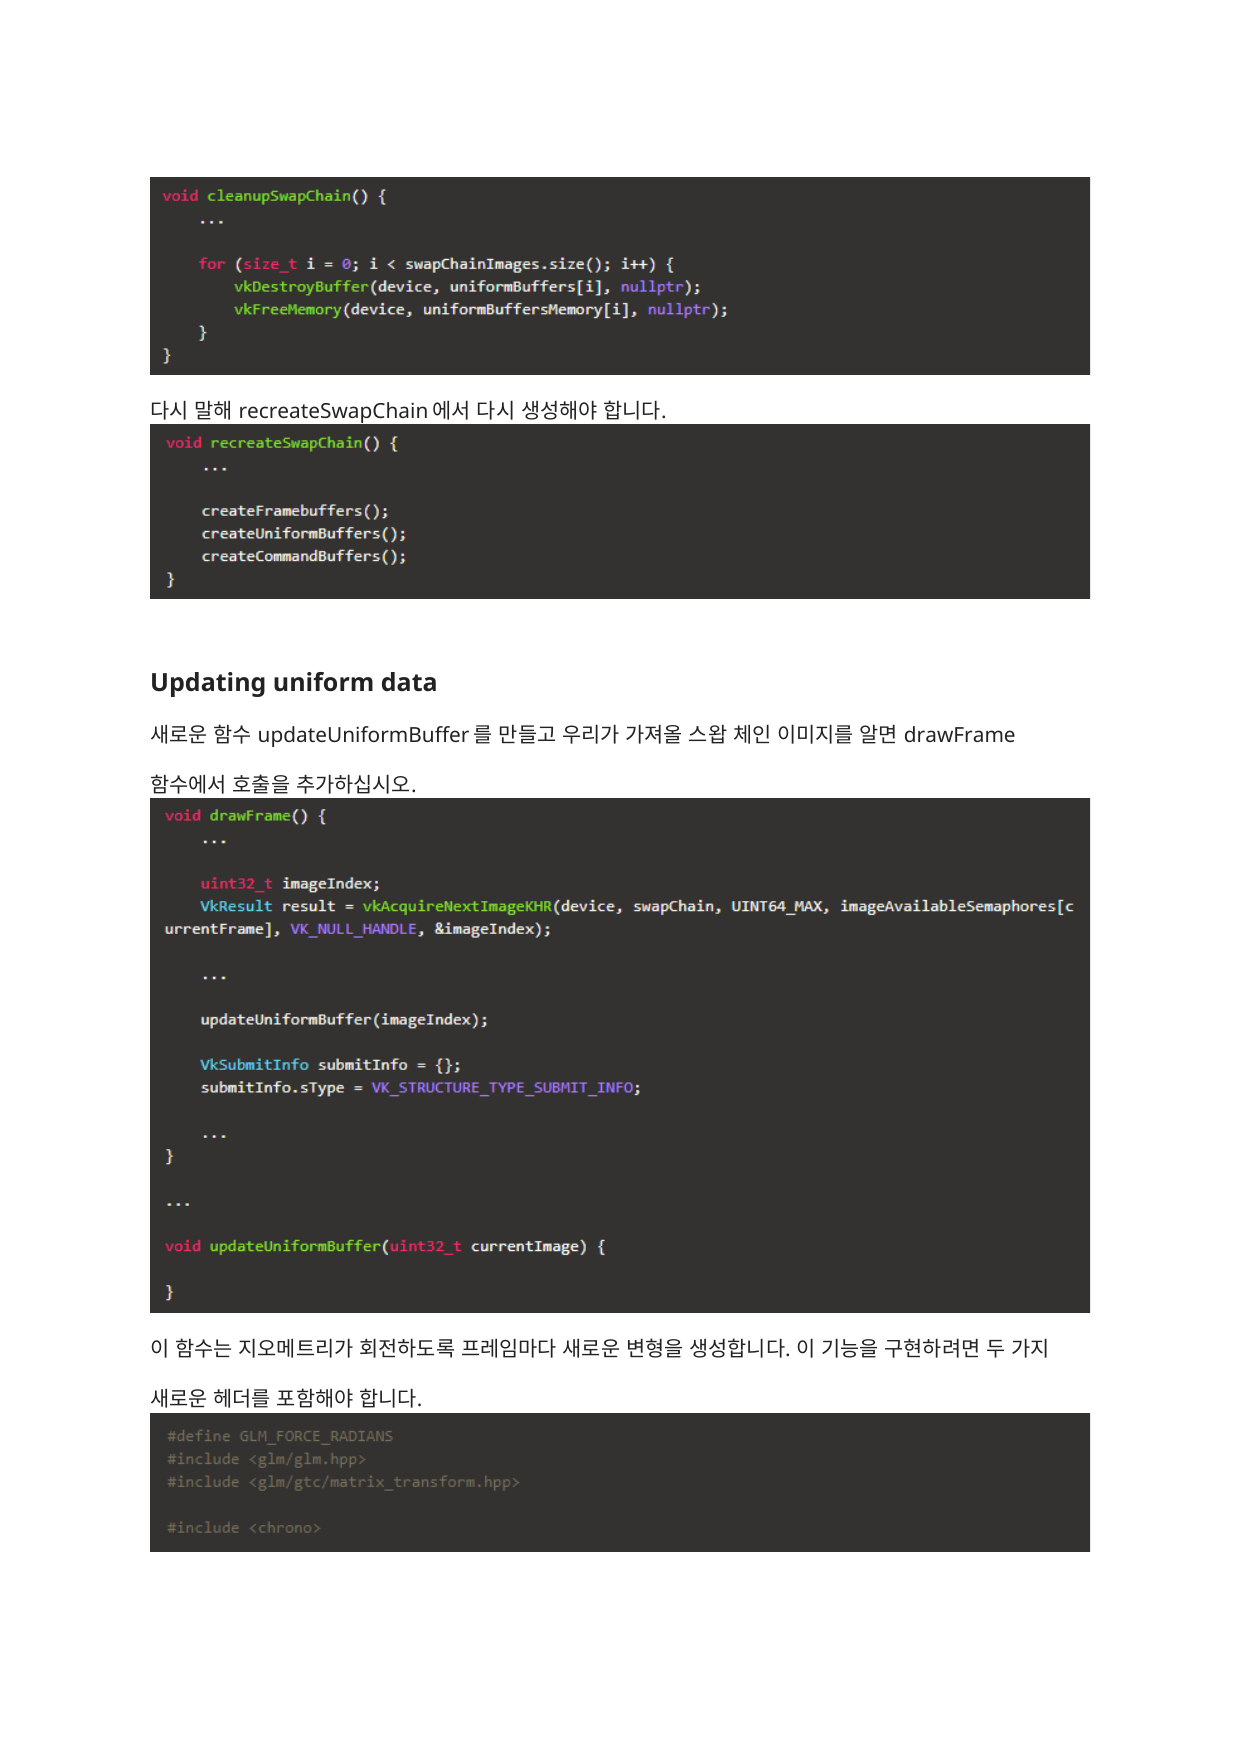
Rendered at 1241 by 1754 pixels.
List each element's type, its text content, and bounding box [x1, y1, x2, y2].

picture [150, 1413, 1091, 1552]
picture [150, 177, 1091, 375]
text 새로운 함수 updateUniformBuffer를 만들고 우리가 가져올 스왑 체인 이미지를 알면 drawFrame 함수에서 호출을 추가하십시오. [150, 698, 1090, 798]
text 다시 말해 recreateSwapChain에서 다시 생성해야 합니다. [150, 375, 1090, 424]
picture [150, 798, 1091, 1313]
text Updating uniform data [150, 648, 1090, 698]
picture [150, 424, 1091, 599]
text 이 함수는 지오메트리가 회전하도록 프레임마다 새로운 변형을 생성합니다. 이 기능을 구현하려면 두 가지 새로운 헤더를 포함해야 합니다. [150, 1313, 1090, 1413]
